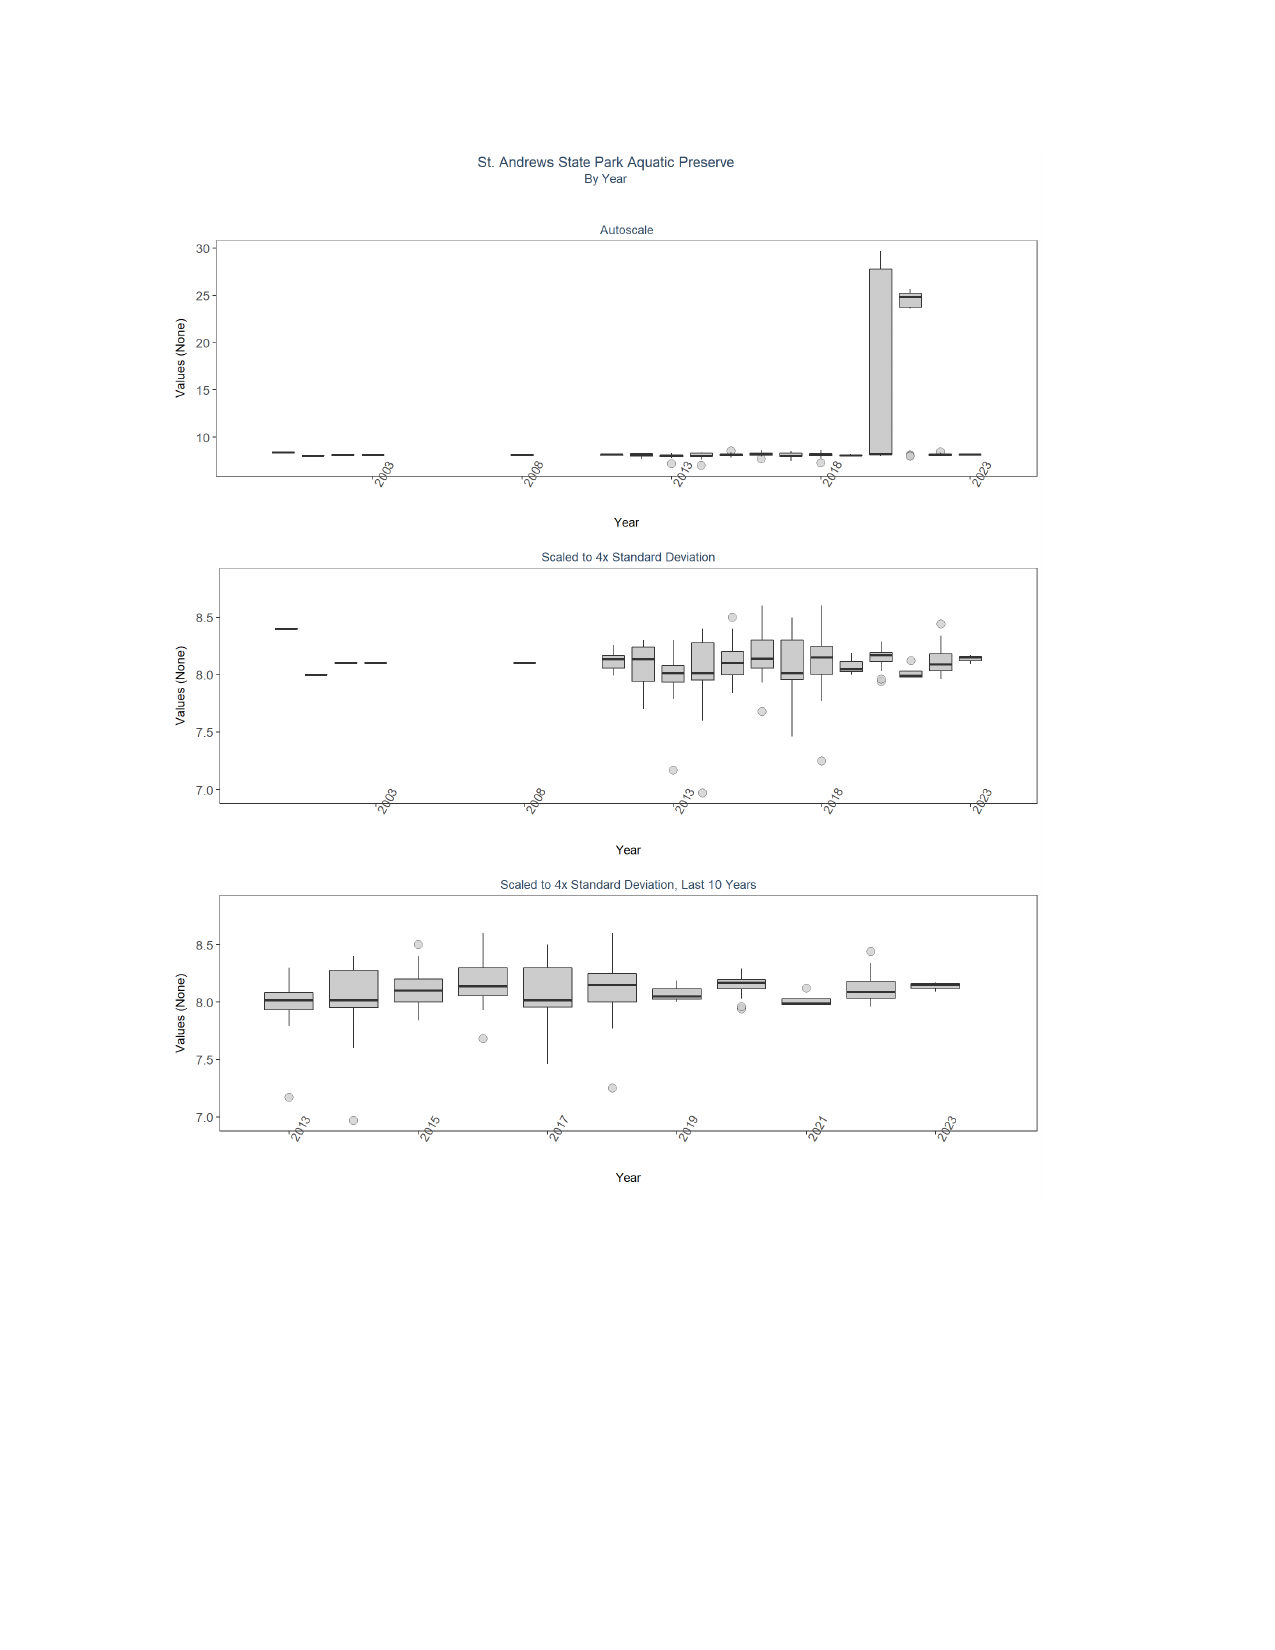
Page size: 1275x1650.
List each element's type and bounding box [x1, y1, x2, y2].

picture [168, 150, 1044, 1200]
